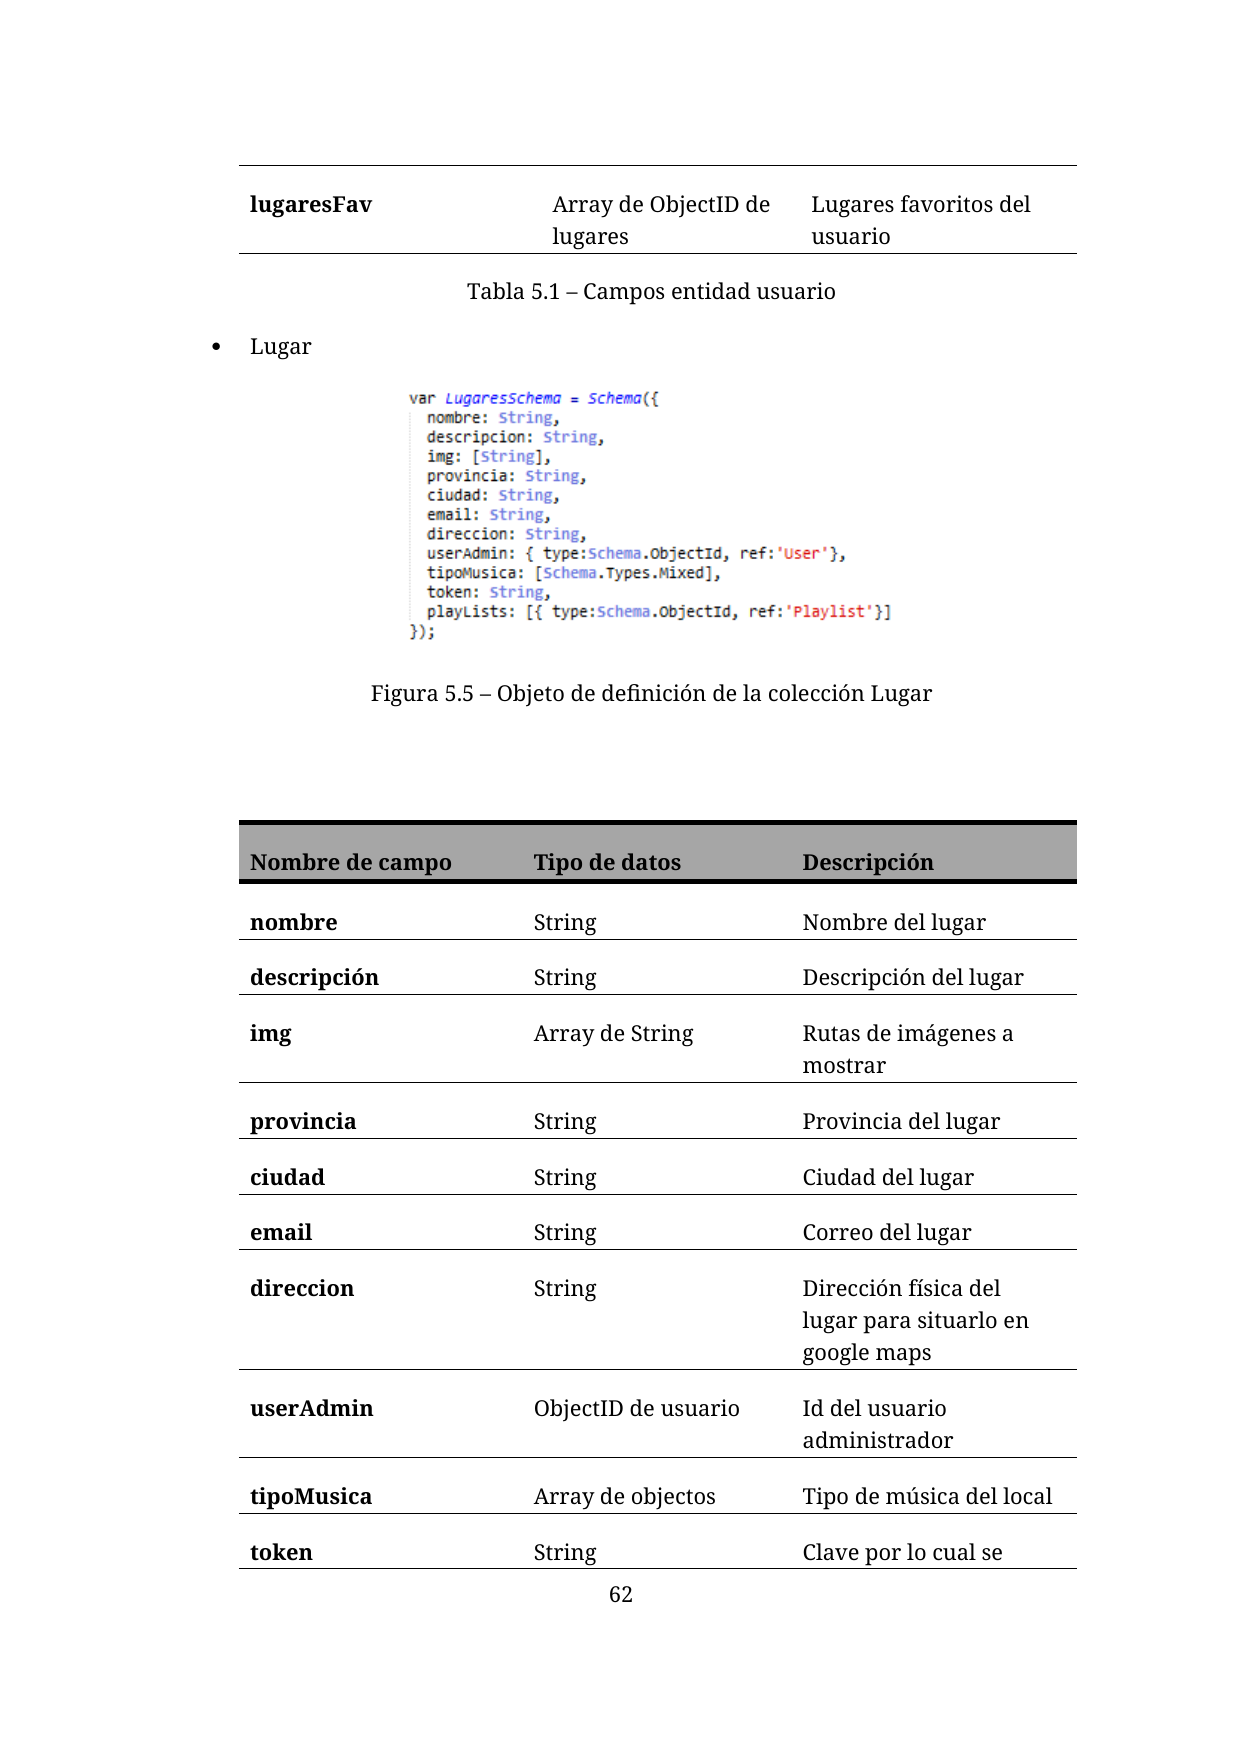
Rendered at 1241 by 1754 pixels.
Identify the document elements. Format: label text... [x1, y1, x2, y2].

table_cell Descripción del lugar [791, 940, 1077, 994]
table_cell ciudad [239, 1139, 522, 1193]
table_cell String [522, 1083, 791, 1138]
table_cell provincia [239, 1083, 522, 1138]
table_cell Array de ObjectID de lugares [541, 166, 800, 252]
table_cell nombre [239, 884, 522, 938]
table_cell Lugares favoritos del usuario [800, 166, 1077, 252]
table_header Tipo de datos [522, 825, 791, 879]
text Tabla 5.1 – Campos entidad usuario [250, 276, 1053, 306]
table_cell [791, 1514, 1077, 1568]
table_cell Array de String [522, 995, 791, 1082]
table_cell Ciudad del lugar [791, 1139, 1077, 1193]
list Lugar [212, 331, 1053, 361]
table_cell String [522, 1139, 791, 1193]
table_cell direccion [239, 1250, 522, 1369]
table_cell ObjectID de usuario [522, 1370, 791, 1457]
table_cell email [239, 1195, 522, 1249]
table_cell Dirección física del lugar para situarlo en google maps [791, 1250, 1077, 1369]
table_cell String [522, 940, 791, 994]
table_cell descripción [239, 940, 522, 994]
table_cell Correo del lugar [791, 1195, 1077, 1249]
table_cell String [522, 1195, 791, 1249]
table_cell Nombre del lugar [791, 884, 1077, 938]
table_cell lugaresFav [239, 166, 541, 252]
table_header Descripción [791, 825, 1077, 879]
table_cell userAdmin [239, 1370, 522, 1457]
table_cell Id del usuario administrador [791, 1370, 1077, 1457]
table_cell String [522, 884, 791, 938]
table_header Nombre de campo [239, 825, 522, 879]
table_cell tipoMusica [239, 1458, 522, 1513]
table_cell Provincia del lugar [791, 1083, 1077, 1138]
picture [393, 386, 910, 653]
table_cell Tipo de música del local [791, 1458, 1077, 1513]
table_cell Array de objectos [522, 1458, 791, 1513]
table_cell Rutas de imágenes a mostrar [791, 995, 1077, 1082]
table_cell String [522, 1250, 791, 1369]
table_cell String [522, 1514, 791, 1568]
text Figura 5.5 – Objeto de definición de la colección Lugar [250, 678, 1053, 707]
table_cell token [239, 1514, 522, 1568]
table_cell img [239, 995, 522, 1082]
